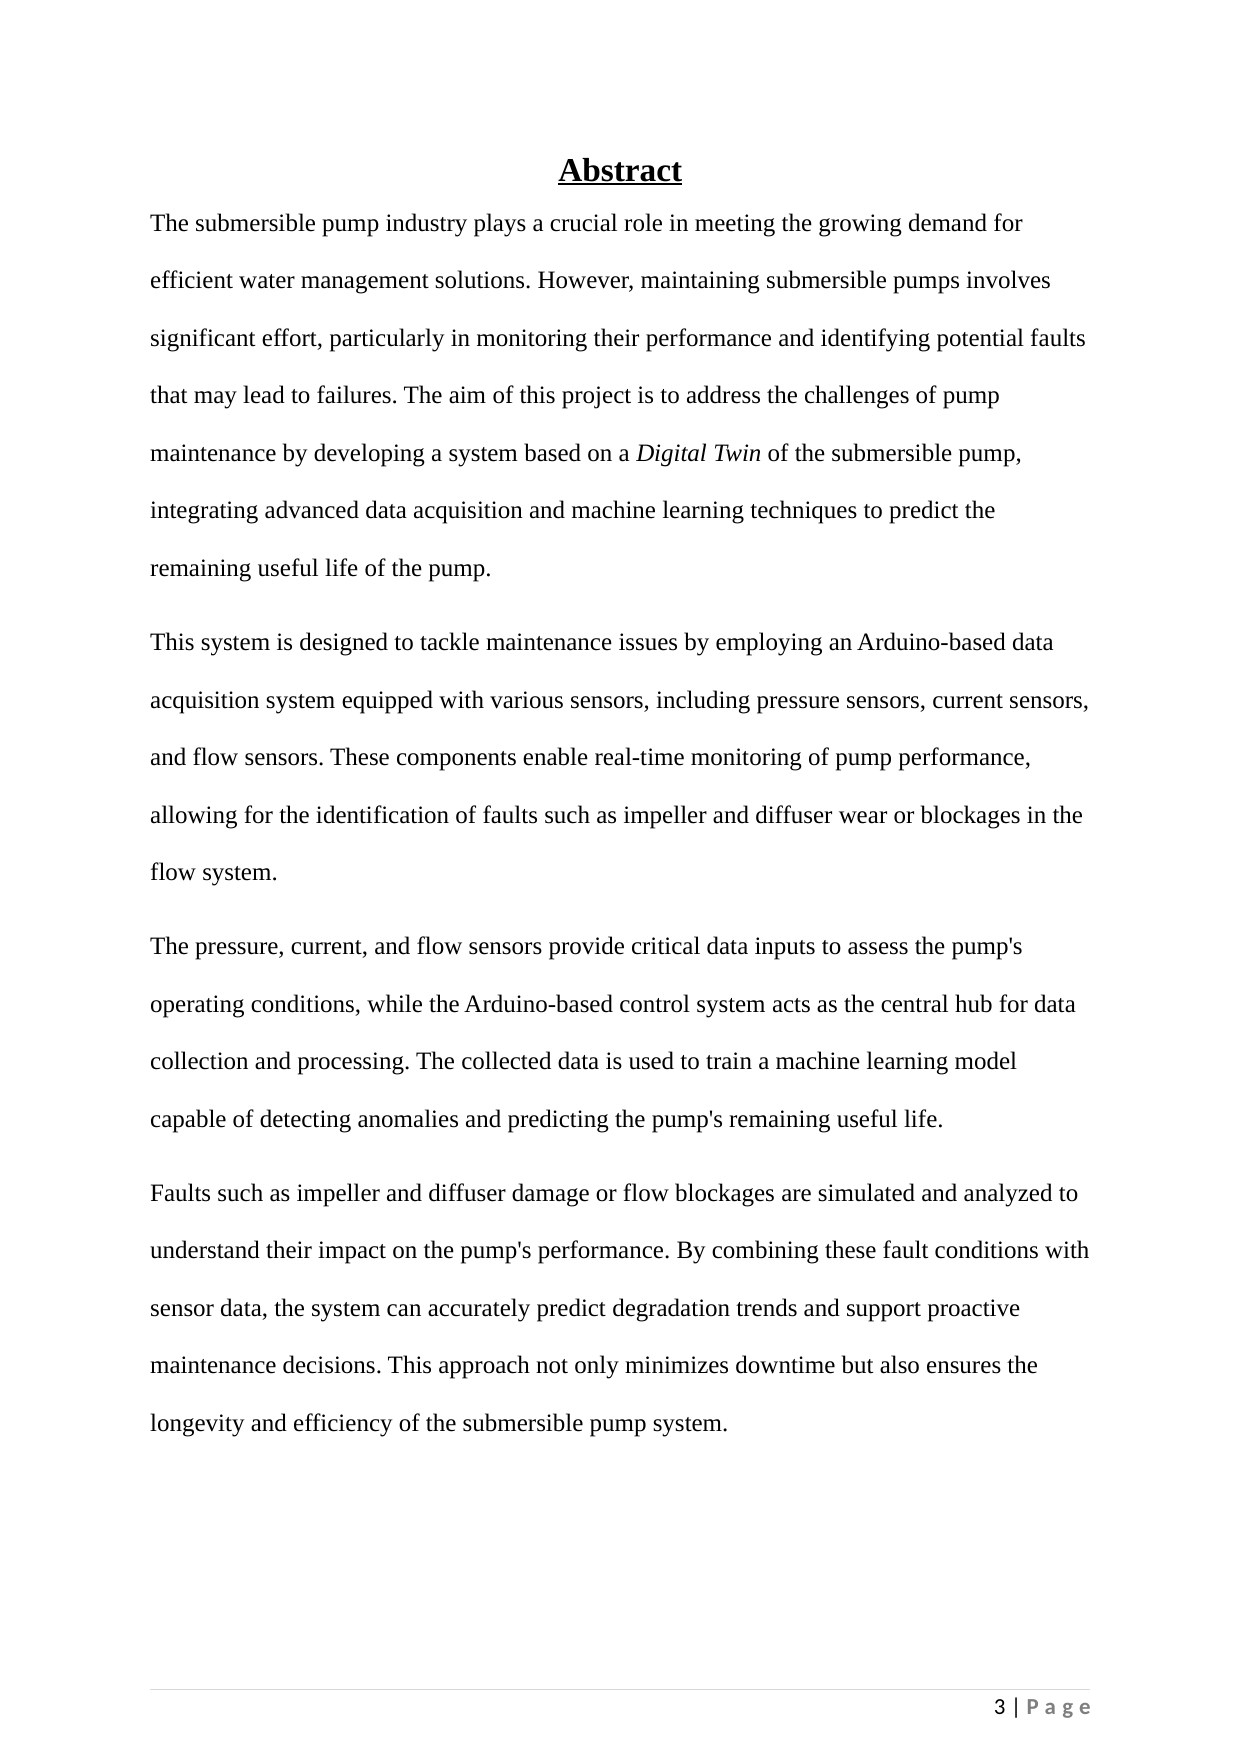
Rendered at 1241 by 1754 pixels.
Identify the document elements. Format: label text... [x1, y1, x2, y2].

text Faults such as impeller and diffuser damage or flow blockages are simulated and analyzed to understand their impact on the pump's performance. By combining these fault conditions with sensor data, the system can accurately predict degradation trends and support proactive maintenance decisions. This approach not only minimizes downtime but also ensures the longevity and efficiency of the submersible pump system. [150, 1178, 1090, 1437]
text This system is designed to tackle maintenance issues by employing an Arduino-based data acquisition system equipped with various sensors, including pressure sensors, current sensors, and flow sensors. These components enable real-time monitoring of pump performance, allowing for the identification of faults such as impeller and diffuser wear or blockages in the flow system. [150, 627, 1090, 886]
text The pressure, current, and flow sensors provide critical data inputs to assess the pump's operating conditions, while the Arduino-based control system acts as the central hub for data collection and processing. The collected data is used to train a machine learning model capable of detecting anomalies and predicting the pump's remaining useful life. [150, 931, 1090, 1133]
text Abstract [150, 150, 1090, 188]
text The submersible pump industry plays a crucial role in meeting the growing demand for efficient water management solutions. However, maintaining submersible pumps involves significant effort, particularly in monitoring their performance and identifying potential faults that may lead to failures. The aim of this project is to address the challenges of pump maintenance by developing a system based on a Digital Twin of the submersible pump, integrating advanced data acquisition and machine learning techniques to predict the remaining useful life of the pump. [150, 208, 1090, 582]
